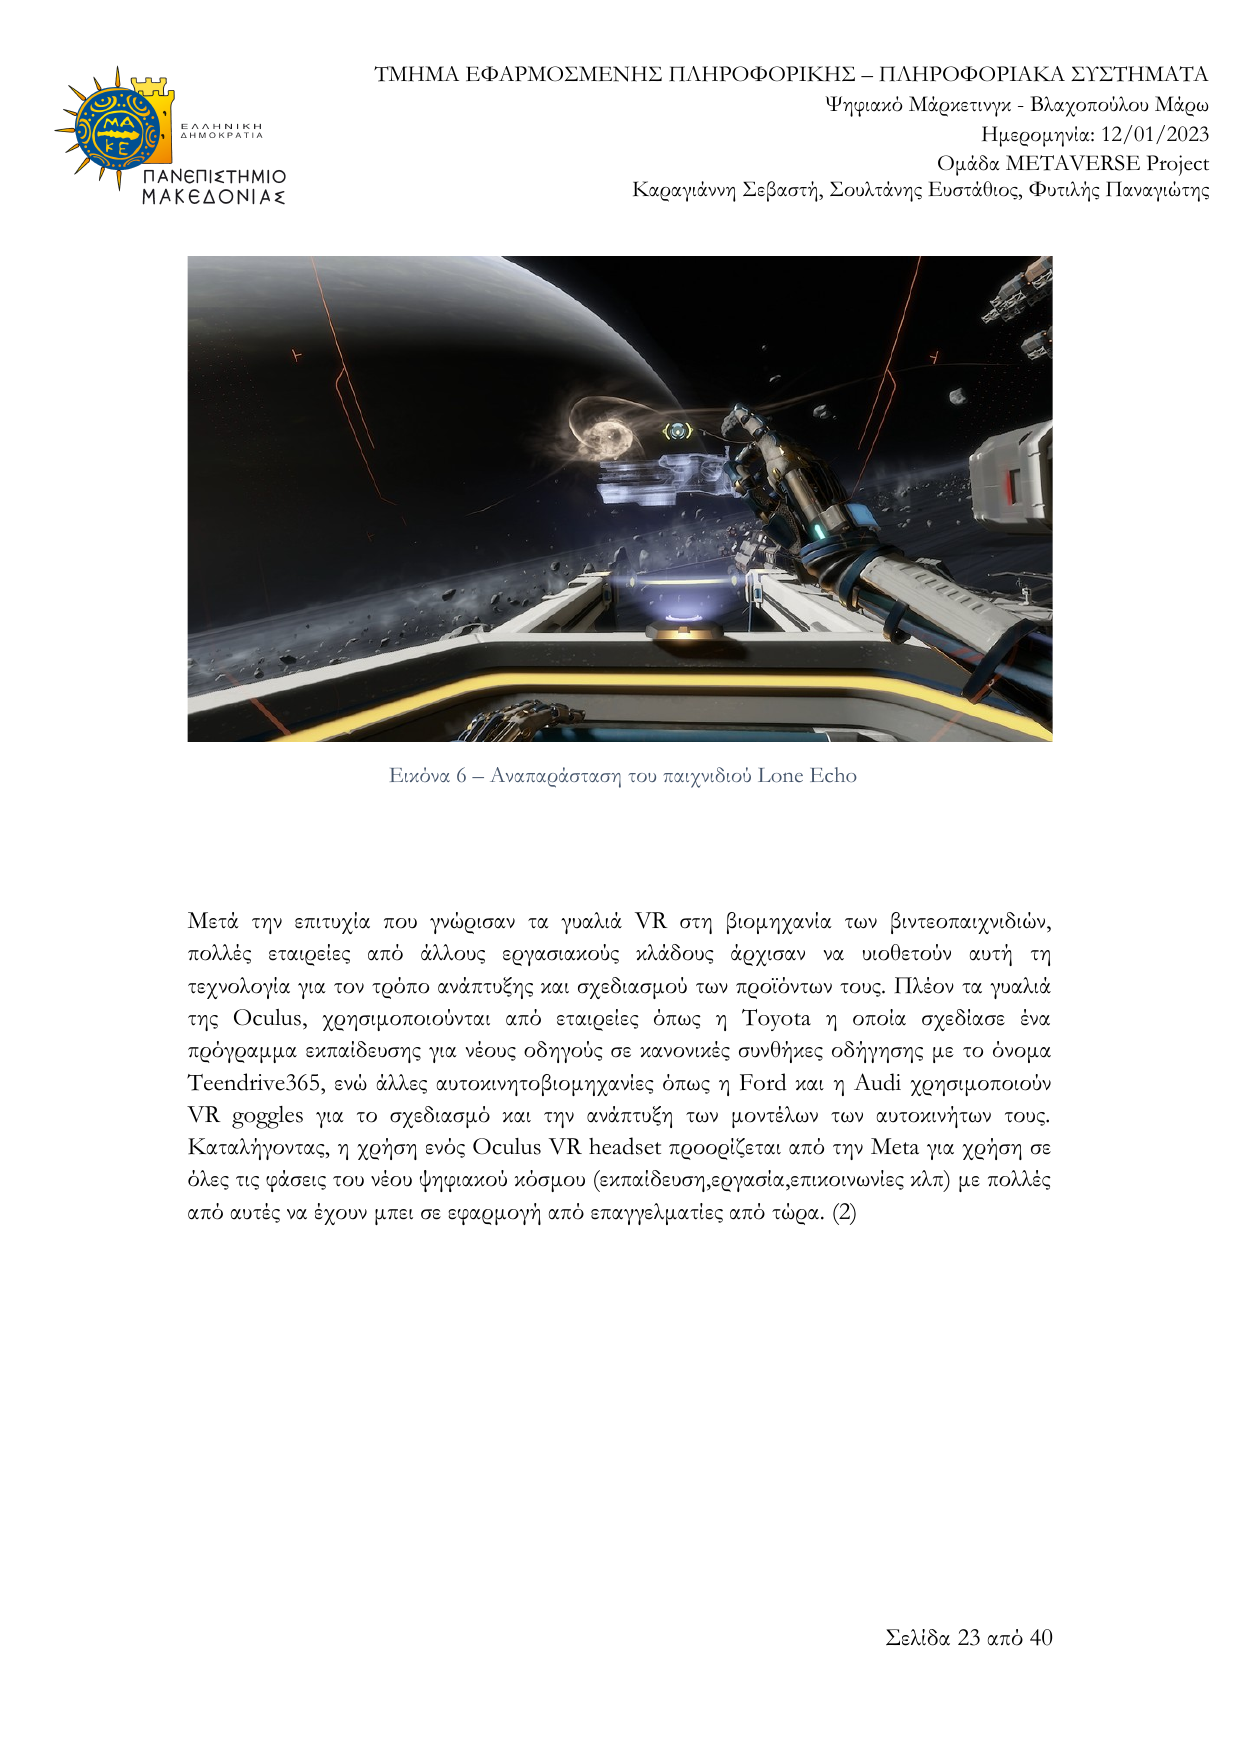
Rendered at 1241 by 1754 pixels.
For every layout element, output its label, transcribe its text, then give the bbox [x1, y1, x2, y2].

picture [50, 61, 290, 209]
picture [187, 256, 1053, 742]
text Εικόνα 6 – Αναπαράσταση του παιχνιδιού Lone Echo [187, 763, 1053, 788]
text Μετά την επιτυχία που γνώρισαν τα γυαλιά VR στη βιομηχανία των βιντεοπαιχνιδιών, πολλές εταιρείες από άλλους εργασιακούς κλάδους άρχισαν να υιοθετούν αυτή τη τεχνολογία για τον τρόπο ανάπτυξης και σχεδιασμού των προϊόντων τους. Πλέον τα γυαλιά της Oculus, χρησιμοποιούνται από εταιρείες όπως η Toyota η οποία σχεδίασε ένα πρόγραμμα εκπαίδευσης για νέους οδηγούς σε κανονικές συνθήκες οδήγησης με το όνομα Teendrive365, ενώ άλλες αυτοκινητοβιομηχανίες όπως η Ford και η Audi χρησιμοποιούν VR goggles για το σχεδιασμό και την ανάπτυξη των μοντέλων των αυτοκινήτων τους. Καταλήγοντας, η χρήση ενός Oculus VR headset προορίζεται από την Meta για χρήση σε όλες τις φάσεις του νέου ψηφιακού κόσμου (εκπαίδευση,εργασία,επικοινωνίες κλπ) με πολλές από αυτές να έχουν μπει σε εφαρμογή από επαγγελματίες από τώρα. (2) [187, 907, 1053, 1226]
